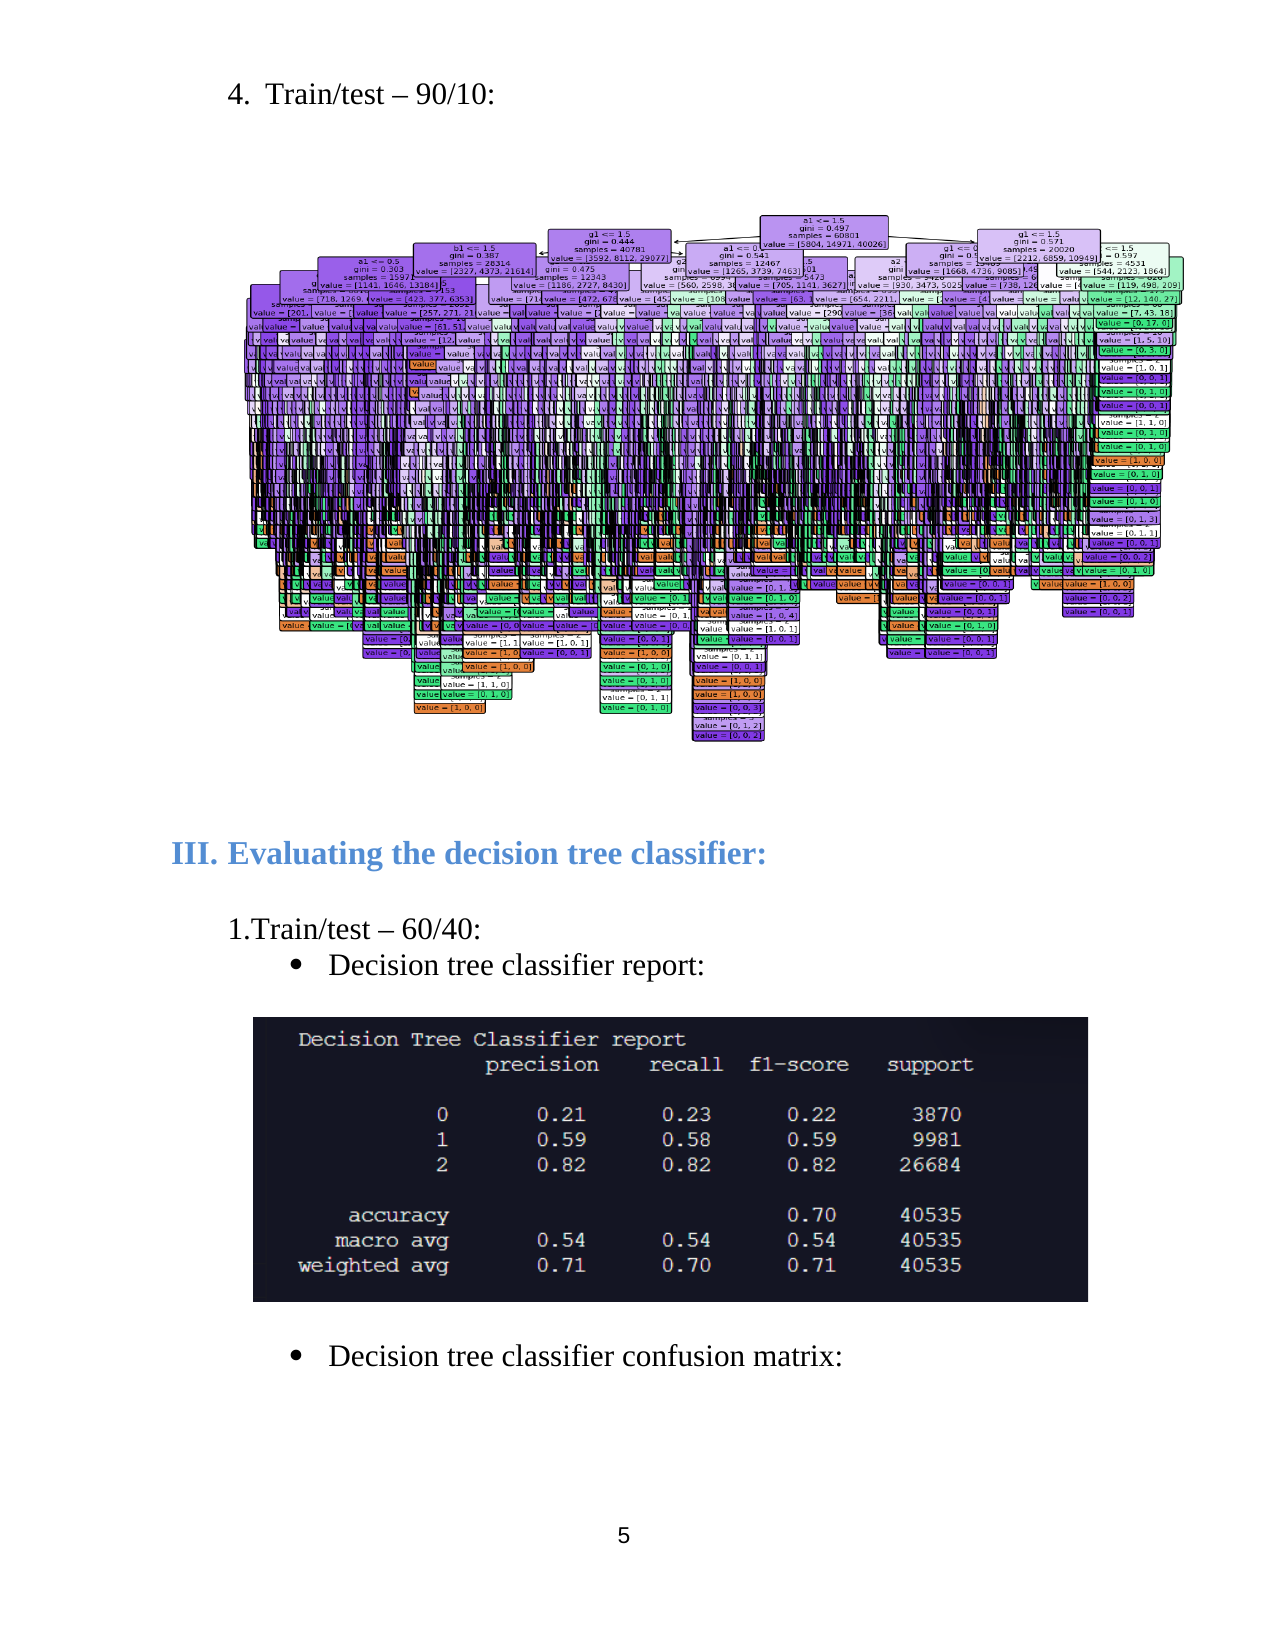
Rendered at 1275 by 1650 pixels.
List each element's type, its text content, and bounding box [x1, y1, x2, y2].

list Train/test – 90/10: [227, 75, 1237, 111]
list Decision tree classifier confusion matrix: [291, 1337, 1237, 1373]
list 1.Train/test – 60/40: [227, 910, 1237, 946]
list Evaluating the decision tree classifier: [171, 833, 1237, 872]
picture [253, 1017, 1089, 1302]
picture [150, 146, 1244, 807]
list Decision tree classifier report: [291, 946, 1237, 982]
